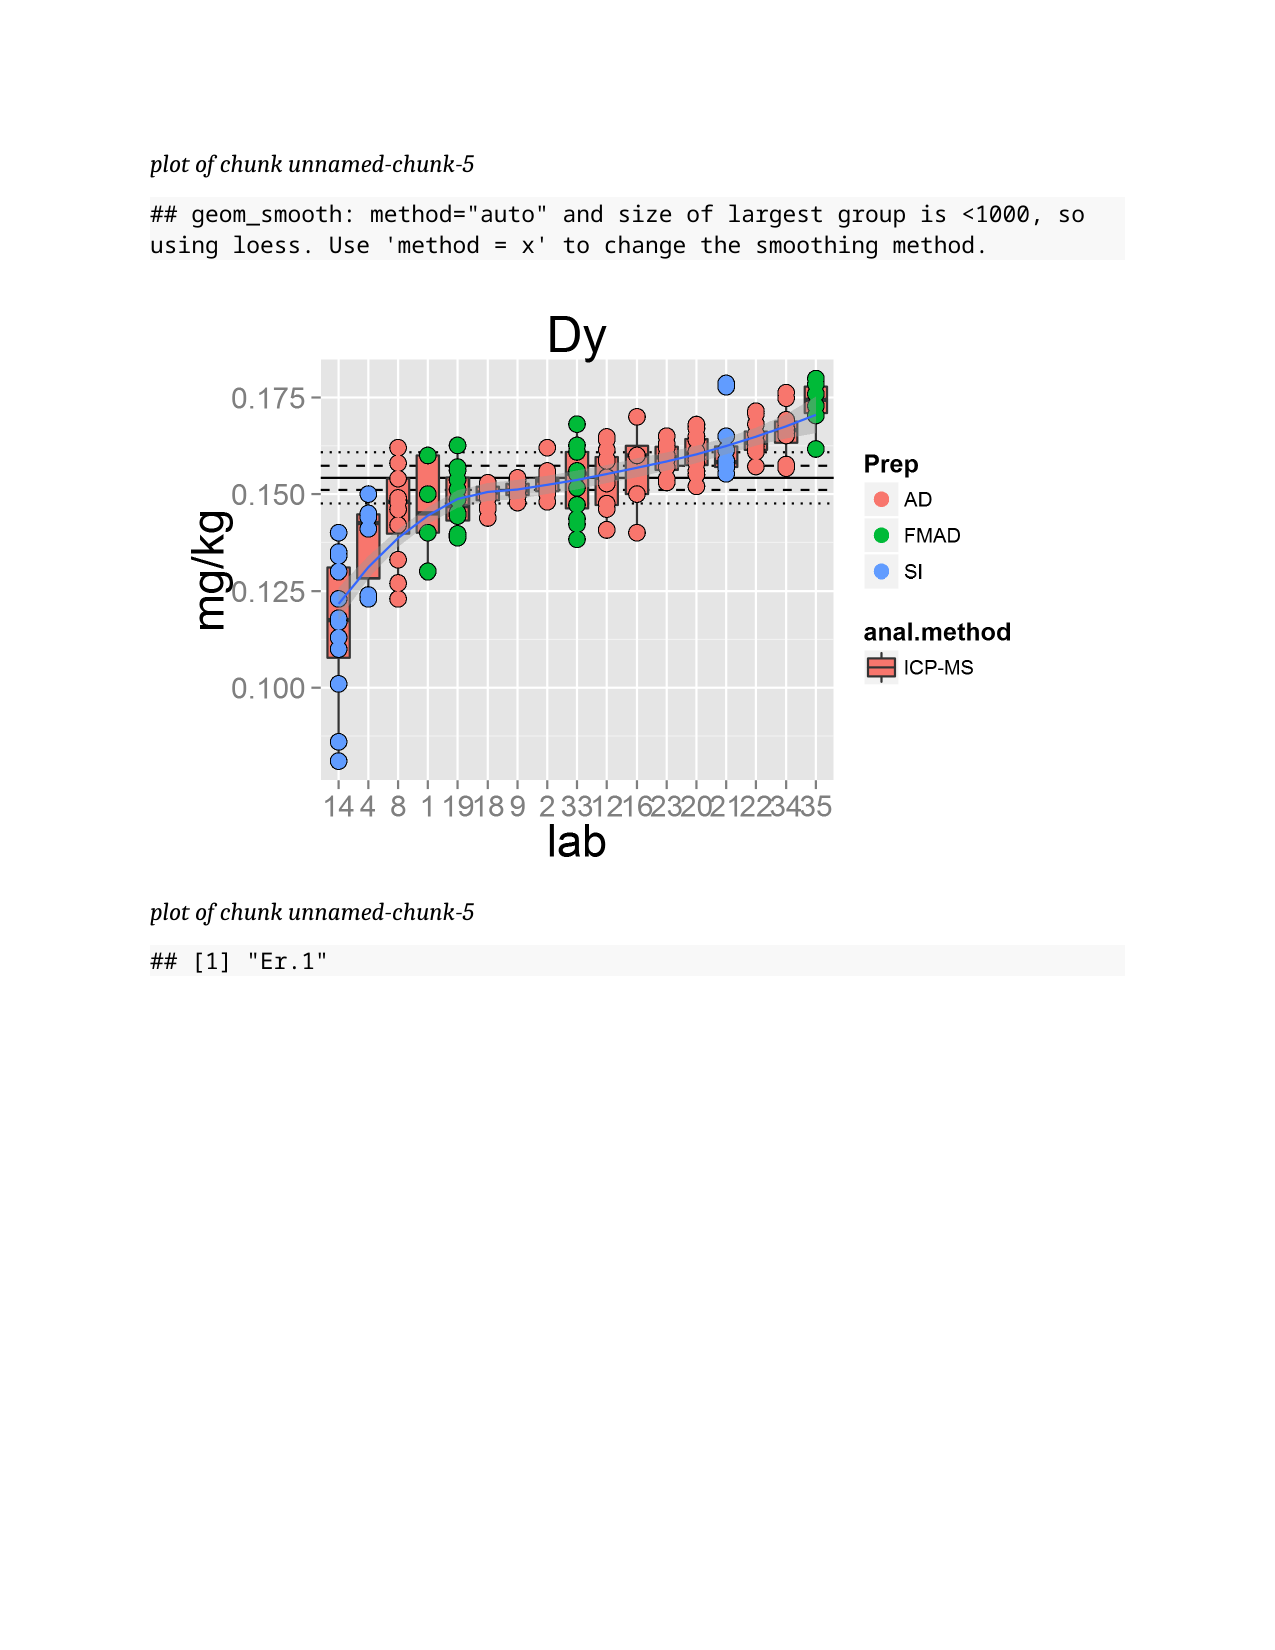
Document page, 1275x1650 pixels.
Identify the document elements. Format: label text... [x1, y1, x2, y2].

text ## geom_smooth: method="auto" and size of largest group is <1000, so using loess. Use 'method = x' to change the smoothing method. [150, 197, 1125, 260]
picture [168, 278, 1071, 879]
text plot of chunk unnamed-chunk-5 [150, 897, 1125, 926]
text plot of chunk unnamed-chunk-5 [150, 150, 1125, 179]
text ## [1] "Er.1" [150, 945, 1125, 976]
